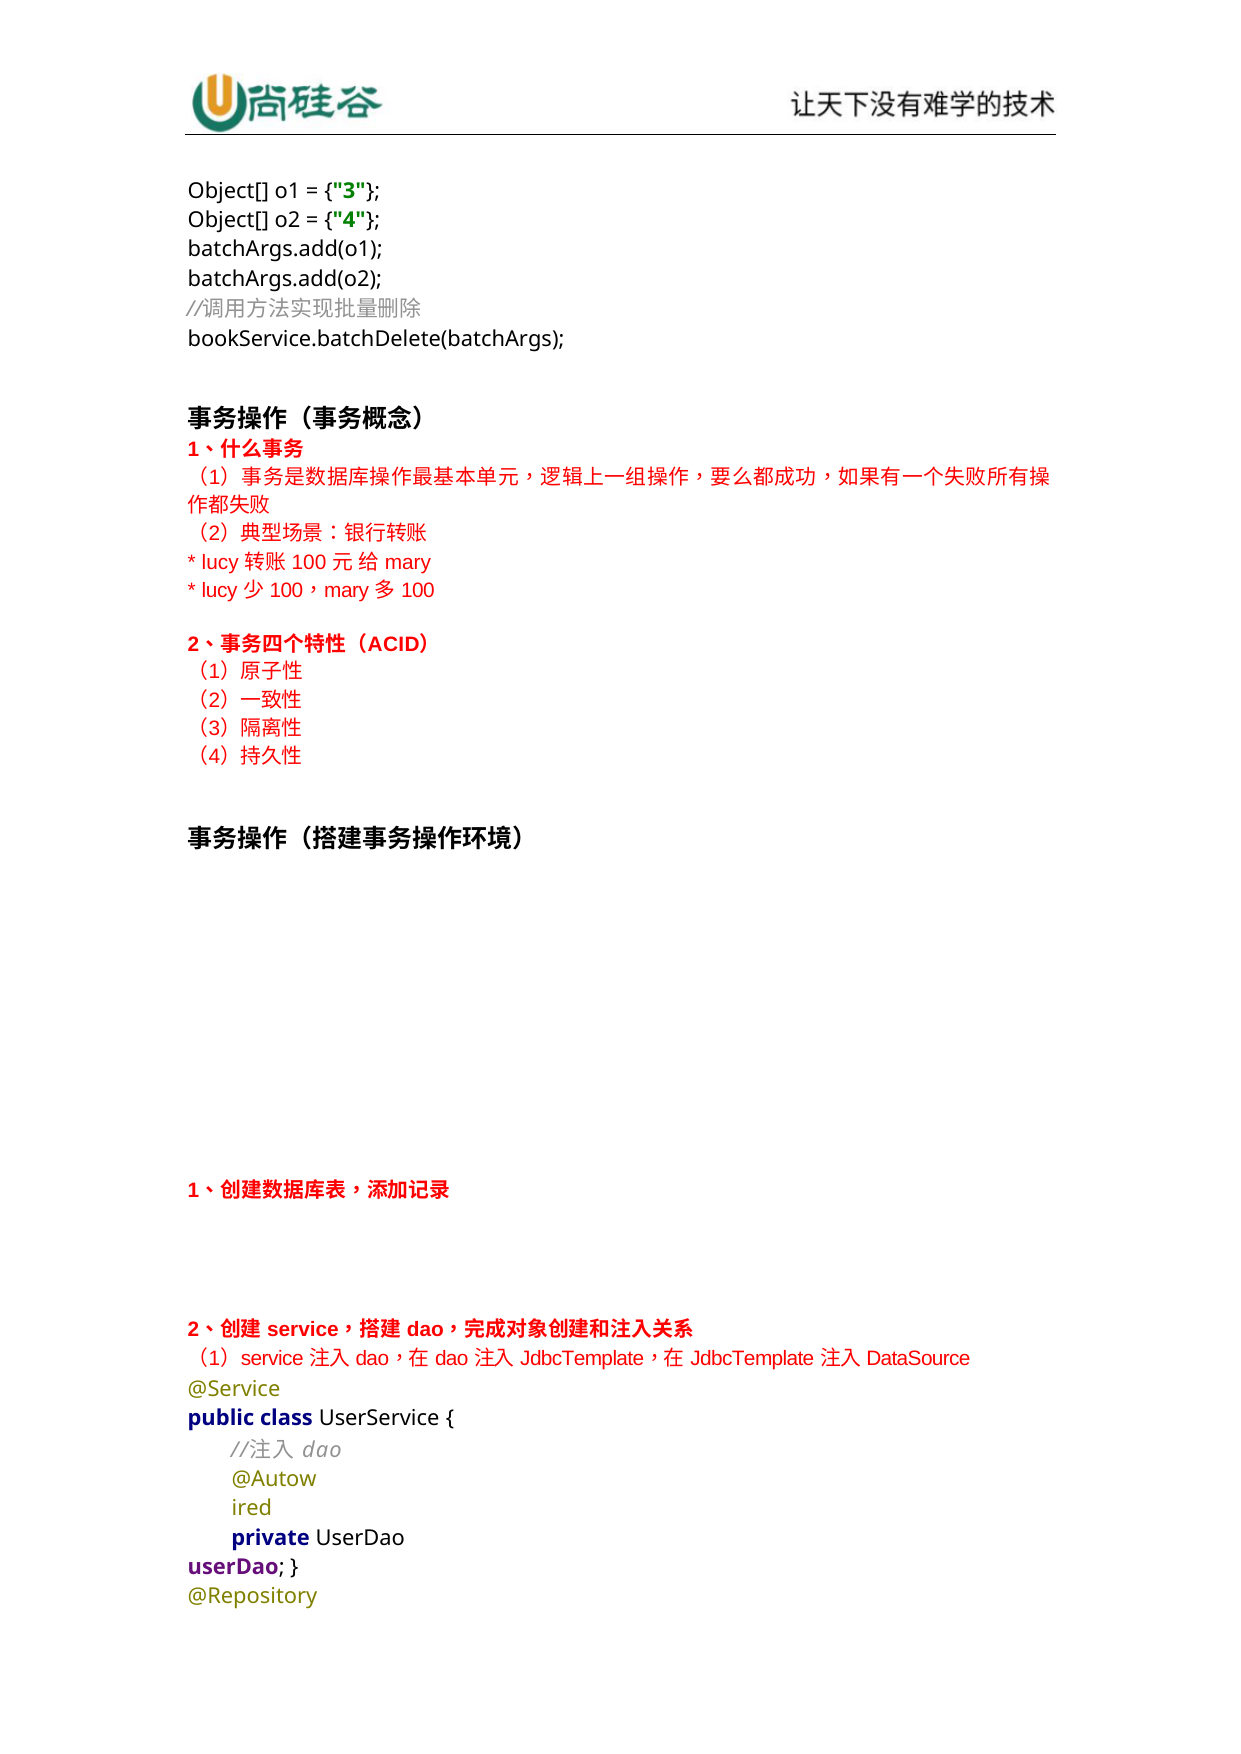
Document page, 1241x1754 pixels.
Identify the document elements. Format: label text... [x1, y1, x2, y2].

text * lucy 转账 100 元 给 mary * lucy 少 100，mary 多 100 [187, 547, 439, 603]
picture [190, 72, 1058, 134]
text public class UserService { [187, 1402, 1060, 1432]
text //调用方法实现批量删除bookService.batchDelete(batchArgs); [186, 293, 571, 352]
text （1）事务是数据库操作最基本单元，逻辑上一组操作，要么都成功，如果有一个失败所有操作都失败 [187, 462, 1052, 519]
text 1、创建数据库表，添加记录 [187, 1175, 1060, 1203]
text @Repository [187, 1581, 1060, 1609]
text 事务操作（搭建事务操作环境） [187, 821, 1060, 854]
text Object[] o1 = {"3"}; Object[] o2 = {"4"}; batchArgs.add(o1); batchArgs.add(o2); [187, 174, 418, 293]
text 1、什么事务 [187, 434, 1060, 462]
text 2、创建 service，搭建 dao，完成对象创建和注入关系 [187, 1314, 1060, 1343]
text （2）一致性（3）隔离性（4）持久性 [187, 685, 303, 769]
text （2）典型场景：银行转账 [187, 519, 1060, 546]
text 事务操作（事务概念） [187, 401, 1060, 434]
text private UserDao userDao; } [187, 1522, 506, 1581]
text （1）service 注入 dao，在 dao 注入 JdbcTemplate，在 JdbcTemplate 注入 DataSource [187, 1343, 1060, 1371]
text 2、事务四个特性（ACID）（1）原子性 [187, 628, 443, 685]
text //注入 dao @Autowired [231, 1433, 346, 1522]
text @Service [187, 1372, 1060, 1402]
